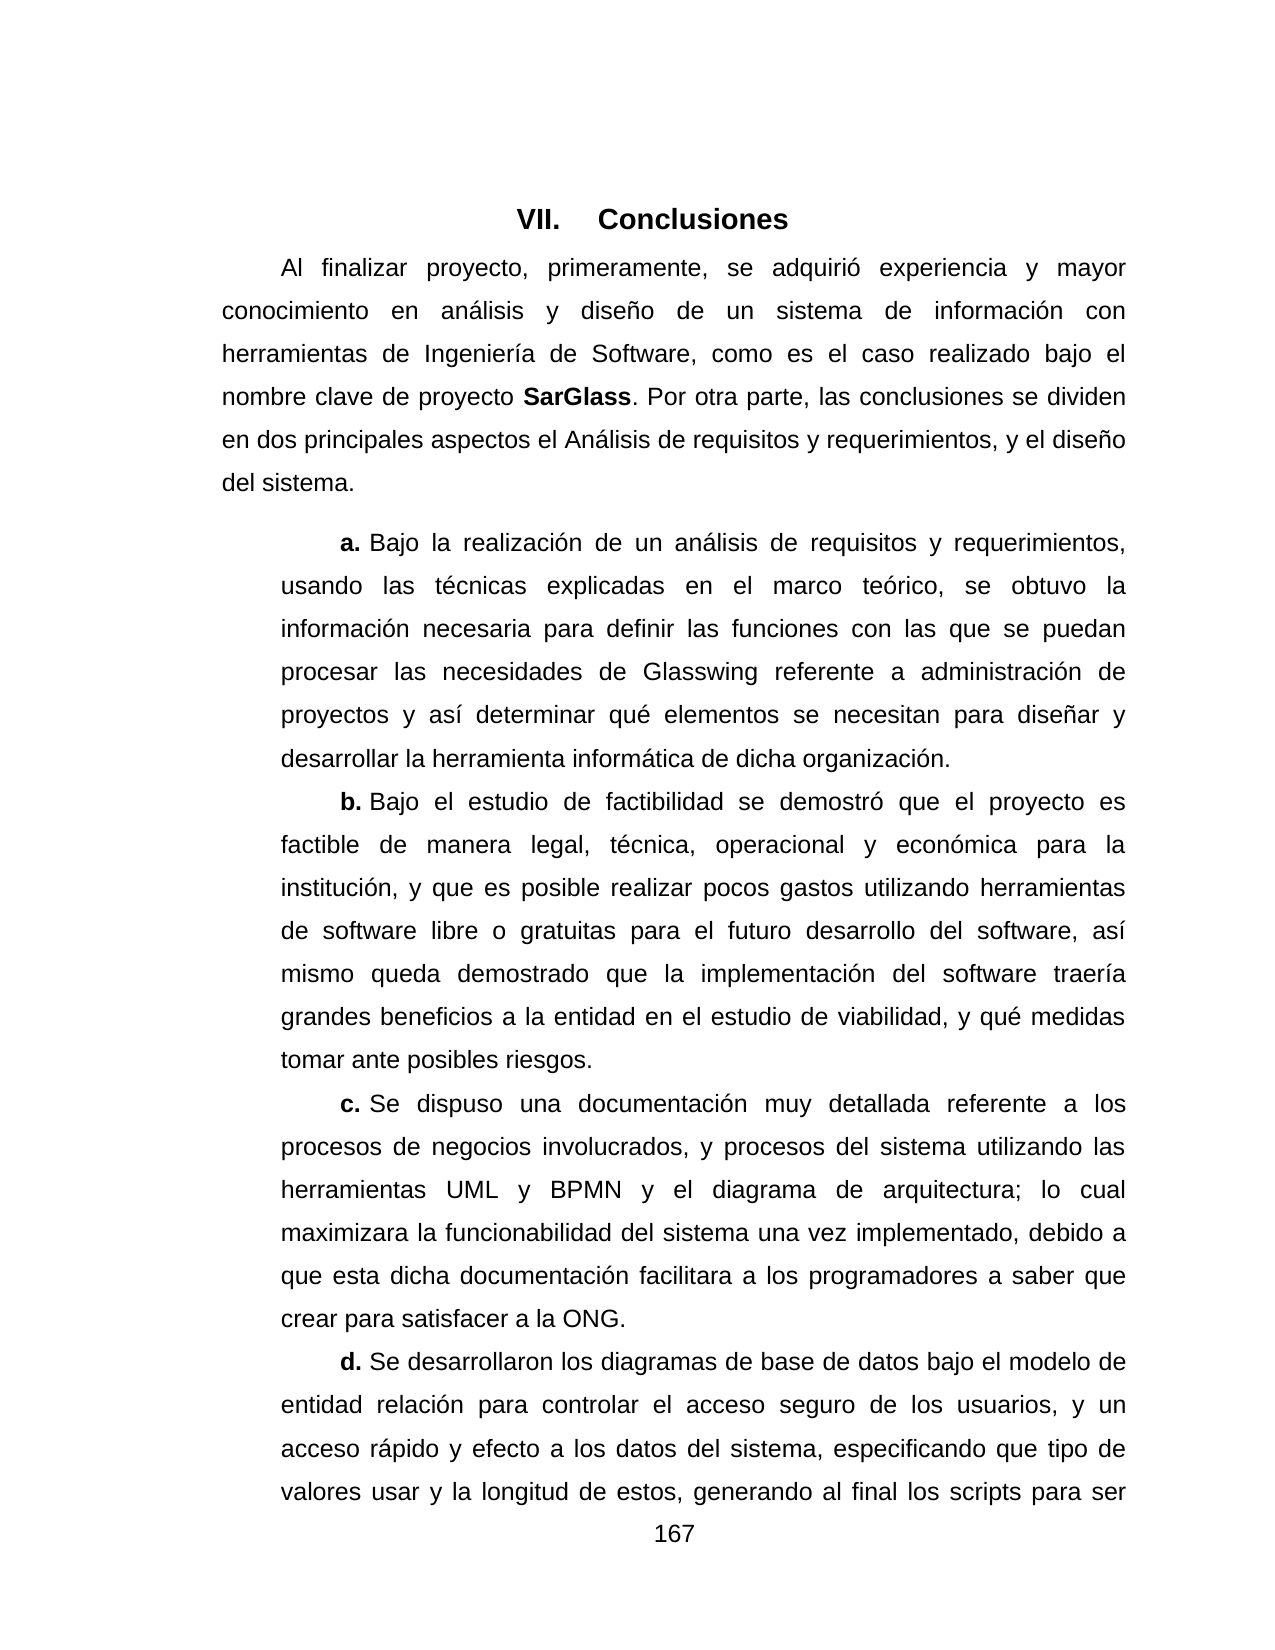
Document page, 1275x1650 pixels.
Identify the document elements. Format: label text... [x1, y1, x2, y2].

text Al finalizar proyecto, primeramente, se adquirió experiencia y mayor conocimiento en análisis y diseño de un sistema de información con herramientas de Ingeniería de Software, como es el caso realizado bajo el nombre clave de proyecto SarGlass. Por otra parte, las conclusiones se dividen en dos principales aspectos el Análisis de requisitos y requerimientos, y el diseño del sistema. [222, 252, 1127, 497]
subtitle Conclusiones [222, 202, 1127, 236]
list Se dispuso una documentación muy detallada referente a los procesos de negocios involucrados, y procesos del sistema utilizando las herramientas UML y BPMN y el diagrama de arquitectura; lo cual maximizara la funcionabilidad del sistema una vez implementado, debido a que esta dicha documentación facilitara a los programadores a saber que crear para satisfacer a la ONG. [281, 1088, 1127, 1333]
list Bajo la realización de un análisis de requisitos y requerimientos, usando las técnicas explicadas en el marco teórico, se obtuvo la información necesaria para definir las funciones con las que se puedan procesar las necesidades de Glasswing referente a administración de proyectos y así determinar qué elementos se necesitan para diseñar y desarrollar la herramienta informática de dicha organización. [281, 528, 1127, 772]
list Bajo el estudio de factibilidad se demostró que el proyecto es factible de manera legal, técnica, operacional y económica para la institución, y que es posible realizar pocos gastos utilizando herramientas de software libre o gratuitas para el futuro desarrollo del software, así mismo queda demostrado que la implementación del software traería grandes beneficios a la entidad en el estudio de viabilidad, y qué medidas tomar ante posibles riesgos. [281, 787, 1127, 1074]
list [281, 1347, 1127, 1505]
